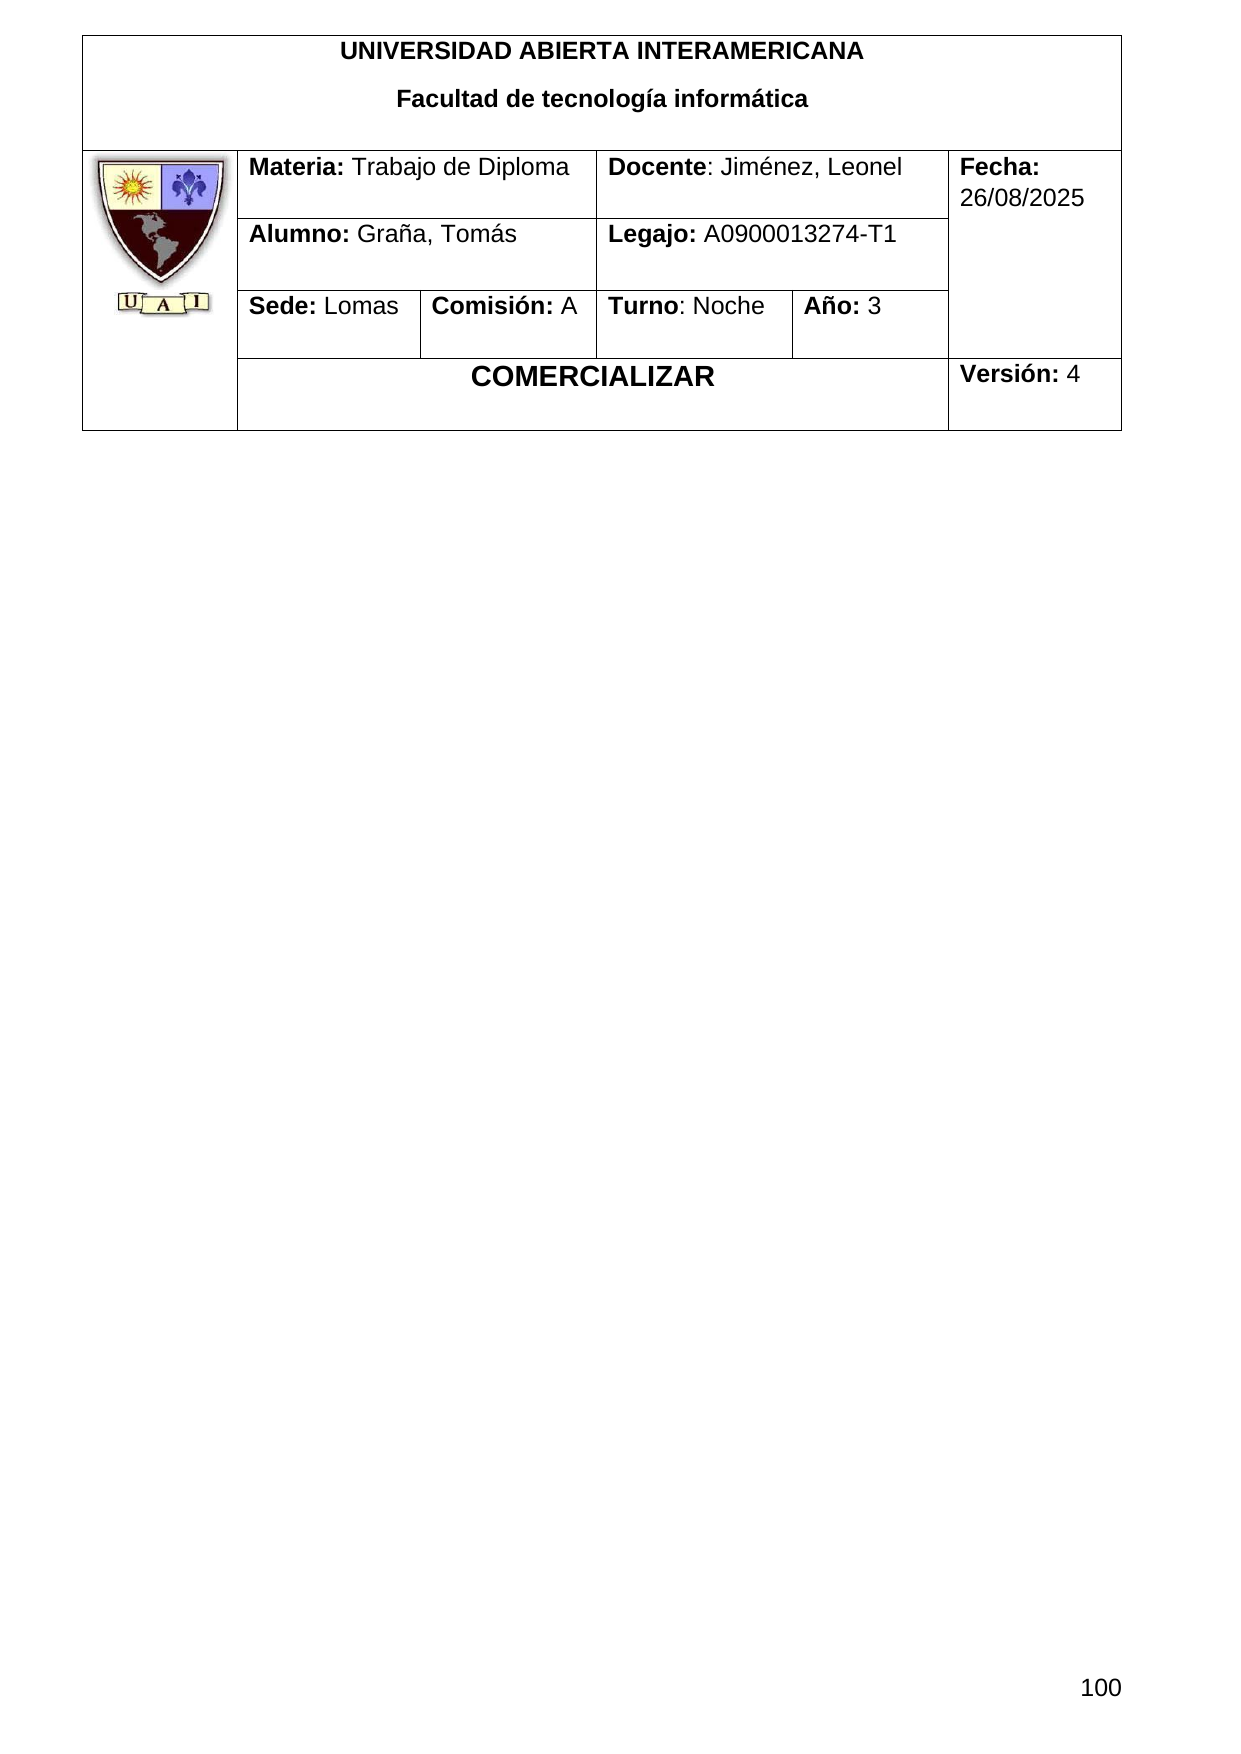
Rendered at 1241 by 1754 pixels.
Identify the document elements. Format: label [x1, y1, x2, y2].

picture [87, 151, 234, 320]
